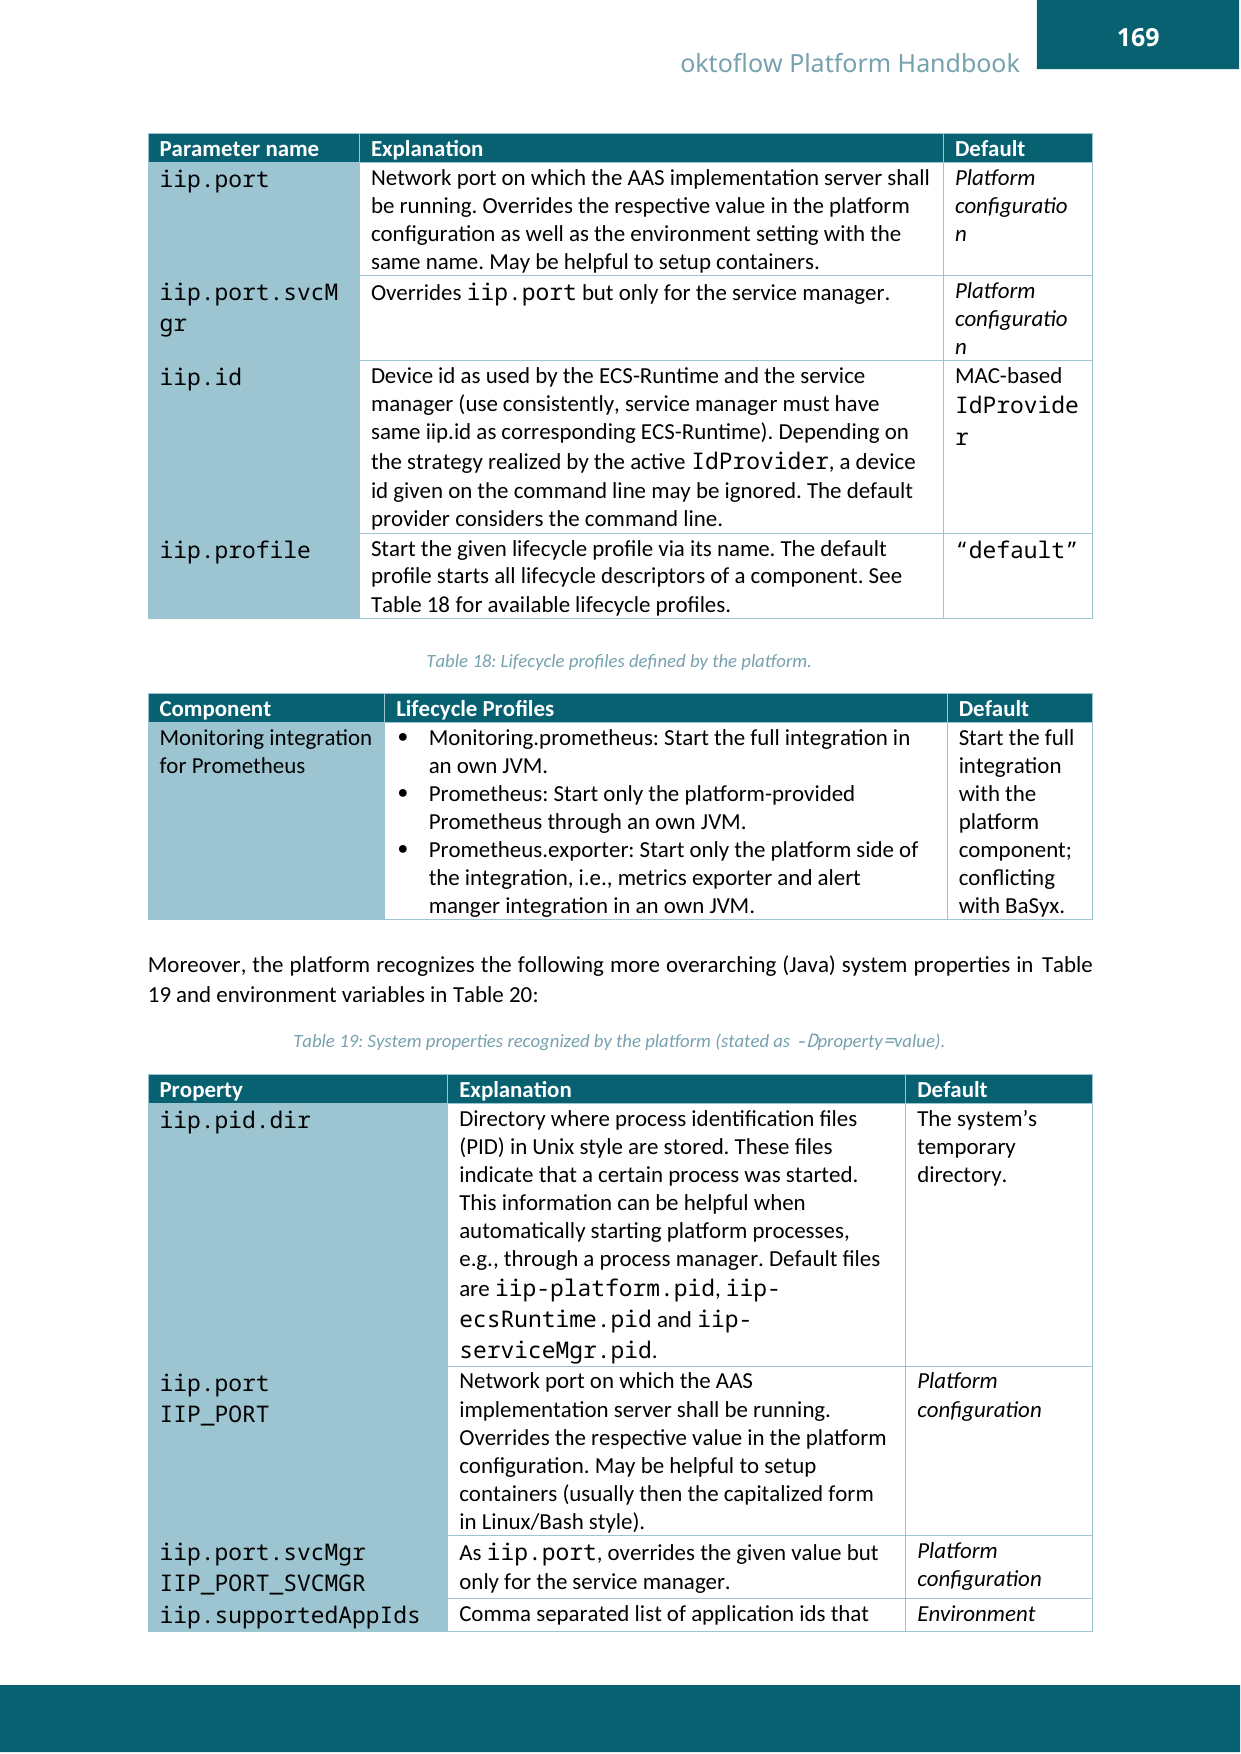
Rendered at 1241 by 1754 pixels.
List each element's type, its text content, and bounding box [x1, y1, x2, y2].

table_cell “default” [944, 534, 1092, 618]
table_cell Monitoring integration for Prometheus [149, 723, 384, 919]
table_cell Platform configuration [944, 276, 1092, 360]
table_header Default [906, 1075, 1092, 1103]
table_cell Device id as used by the ECS-Runtime and the service manager (use consistently, service manager must have same iip.id as corresponding ECS-Runtime). Depending on the strategy realized by the active IdProvider, a device id given on the command line may be ignored. The default provider considers the command line. [360, 361, 943, 533]
table_cell iip.id [149, 361, 359, 533]
table_cell The system’s temporary directory. [906, 1104, 1092, 1366]
table_cell Platform configuration [906, 1367, 1092, 1535]
table_header Default [948, 694, 1092, 722]
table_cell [448, 1599, 905, 1631]
text Moreover, the platform recognizes the following more overarching (Java) system properties in Table 19 and environment variables in Table 20: [148, 950, 1093, 1008]
table_cell Monitoring.prometheus: Start the full integration in an own JVM. Prometheus: Start only the platform-provided Prometheus through an own JVM. Prometheus.exporter: Start only the platform side of the integration, i.e., metrics exporter and alert manger integration in an own JVM. [385, 723, 947, 919]
table_cell Directory where process identification files (PID) in Unix style are stored. These files indicate that a certain process was started. This information can be helpful when automatically starting platform processes, e.g., through a process manager. Default files are iip-platform.pid, iip-ecsRuntime.pid and iip-serviceMgr.pid. [448, 1104, 905, 1366]
table_cell Network port on which the AAS implementation server shall be running. Overrides the respective value in the platform configuration as well as the environment setting with the same name. May be helpful to setup containers. [360, 163, 943, 275]
table_cell Start the given lifecycle profile via its name. The default profile starts all lifecycle descriptors of a component. See Table 18 for available lifecycle profiles. [360, 534, 943, 618]
table_cell MAC-based IdProvider [944, 361, 1092, 533]
table_cell iip.supportedAppIds [149, 1599, 447, 1631]
table_cell iip.port.svcMgr IIP_PORT_SVCMGR [149, 1536, 447, 1598]
table_header Lifecycle Profiles [385, 694, 947, 722]
table_cell As iip.port, overrides the given value but only for the service manager. [448, 1536, 905, 1598]
table_cell Network port on which the AAS implementation server shall be running. Overrides the respective value in the platform configuration. May be helpful to setup containers (usually then the capitalized form in Linux/Bash style). [448, 1367, 905, 1535]
table_cell Platform configuration [944, 163, 1092, 275]
table_cell Environment variable with same name [906, 1599, 1092, 1631]
table_header Explanation [448, 1075, 905, 1103]
table_cell Start the full integration with the platform component; conflicting with BaSyx. [948, 723, 1092, 919]
table_cell iip.port [149, 163, 359, 275]
text Table 19: System properties recognized by the platform (stated as -Dproperty=value). [148, 1027, 1093, 1053]
table_cell iip.pid.dir [149, 1104, 447, 1366]
table_cell iip.port IIP_PORT [149, 1367, 447, 1535]
text Table 18: Lifecycle profiles defined by the platform. [148, 649, 1093, 672]
table_cell iip.profile [149, 534, 359, 618]
table_cell Overrides iip.port but only for the service manager. [360, 276, 943, 360]
table_header Parameter name [149, 134, 359, 162]
table_header Explanation [360, 134, 943, 162]
table_header Property [149, 1075, 447, 1103]
table_cell Platform configuration [906, 1536, 1092, 1598]
table_cell iip.port.svcMgr [149, 276, 359, 360]
table_header Default [944, 134, 1092, 162]
table_header Component [149, 694, 384, 722]
